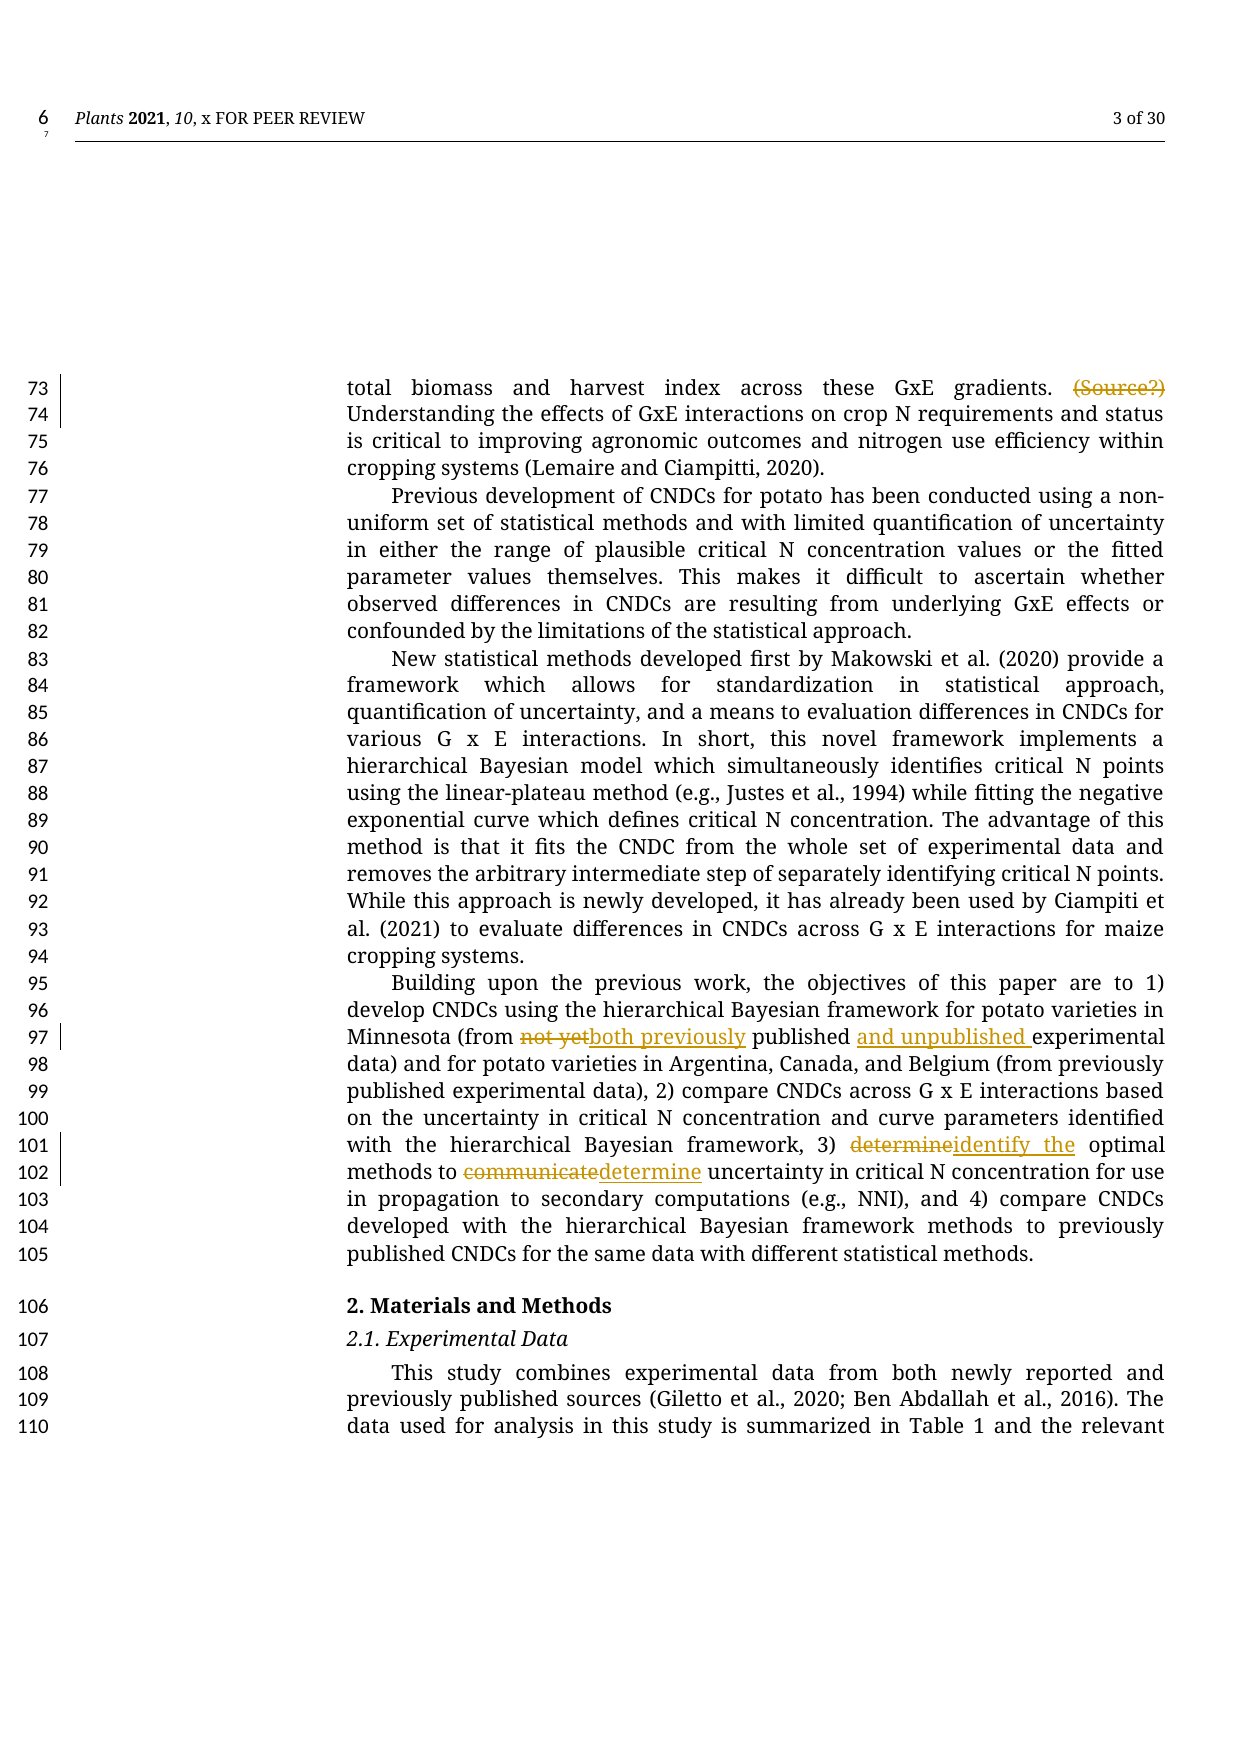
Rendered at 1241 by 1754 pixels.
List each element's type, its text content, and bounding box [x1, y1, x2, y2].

text Building upon the previous work, the objectives of this paper are to 1) develop CNDCs using the hierarchical Bayesian framework for potato varieties in Minnesota (from published experimental data) and for potato varieties in Argentina, Canada, and Belgium (from previously published experimental data), 2) compare CNDCs across G x E interactions based on the uncertainty in critical N concentration and curve parameters identified with the hierarchical Bayesian framework, 3) optimal methods to uncertainty in critical N concentration for use in propagation to secondary computations (e.g., NNI), and 4) compare CNDCs developed with the hierarchical Bayesian framework methods to previously published CNDCs for the same data with different statistical methods. [347, 969, 1165, 1267]
text New statistical methods developed first by Makowski et al. (2020) provide a framework which allows for standardization in statistical approach, quantification of uncertainty, and a means to evaluation differences in CNDCs for various G x E interactions. In short, this novel framework implements a hierarchical Bayesian model which simultaneously identifies critical N points using the linear-plateau method (e.g., Justes et al., 1994) while fitting the negative exponential curve which defines critical N concentration. The advantage of this method is that it fits the CNDC from the whole set of experimental data and removes the arbitrary intermediate step of separately identifying critical N points. While this approach is newly developed, it has already been used by Ciampiti et al. (2021) to evaluate differences in CNDCs across G x E interactions for maize cropping systems. [347, 644, 1165, 969]
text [347, 374, 1165, 482]
subtitle 2. Materials and Methods [347, 1292, 1165, 1319]
subtitle 2.1. Experimental Data [347, 1325, 1165, 1352]
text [347, 1358, 1165, 1440]
text Previous development of CNDCs for potato has been conducted using a non-uniform set of statistical methods and with limited quantification of uncertainty in either the range of plausible critical N concentration values or the fitted parameter values themselves. This makes it difficult to ascertain whether observed differences in CNDCs are resulting from underlying GxE effects or confounded by the limitations of the statistical approach. [347, 482, 1165, 644]
